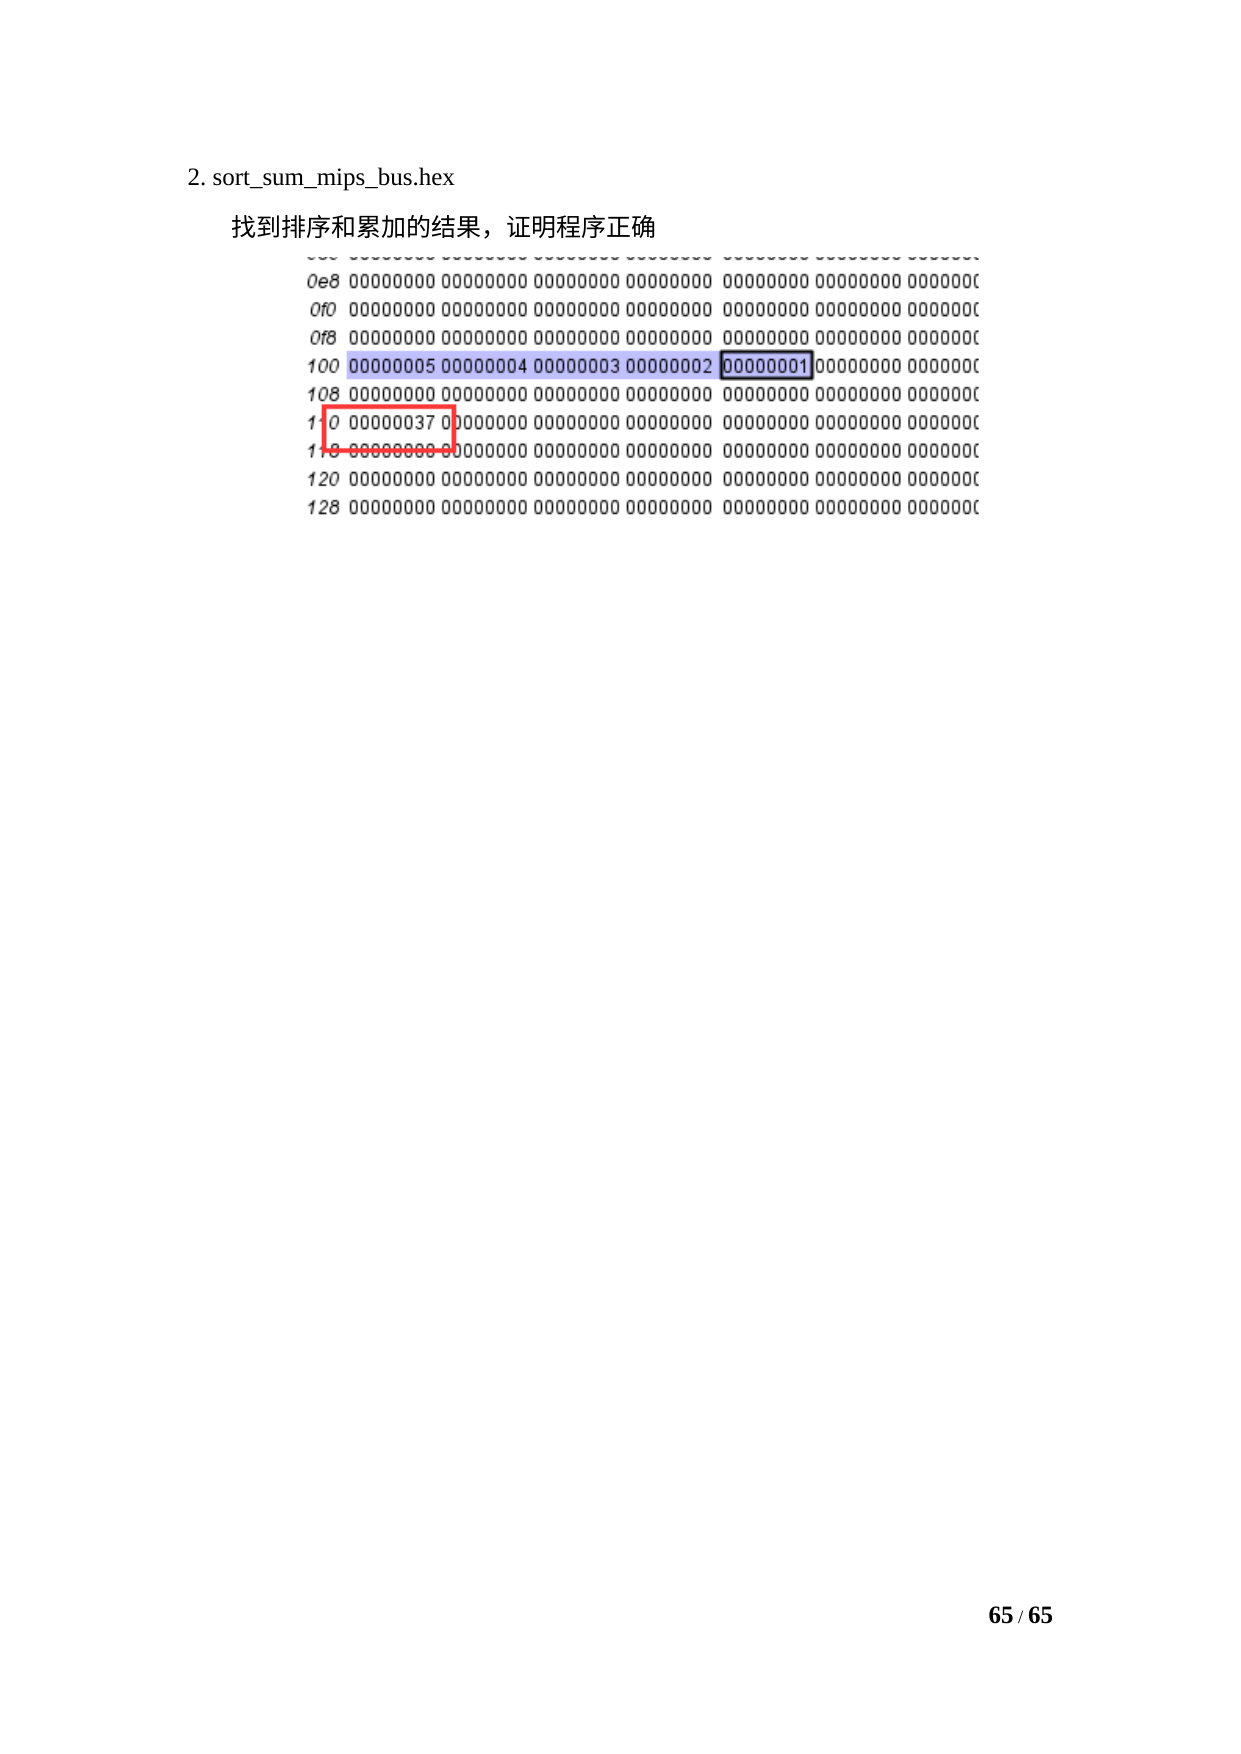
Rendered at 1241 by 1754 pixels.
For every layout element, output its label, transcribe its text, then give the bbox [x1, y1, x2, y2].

picture [261, 257, 979, 516]
text 找到排序和累加的结果，证明程序正确 [187, 193, 1053, 258]
text 2. sort_sum_mips_bus.hex [187, 160, 1053, 193]
